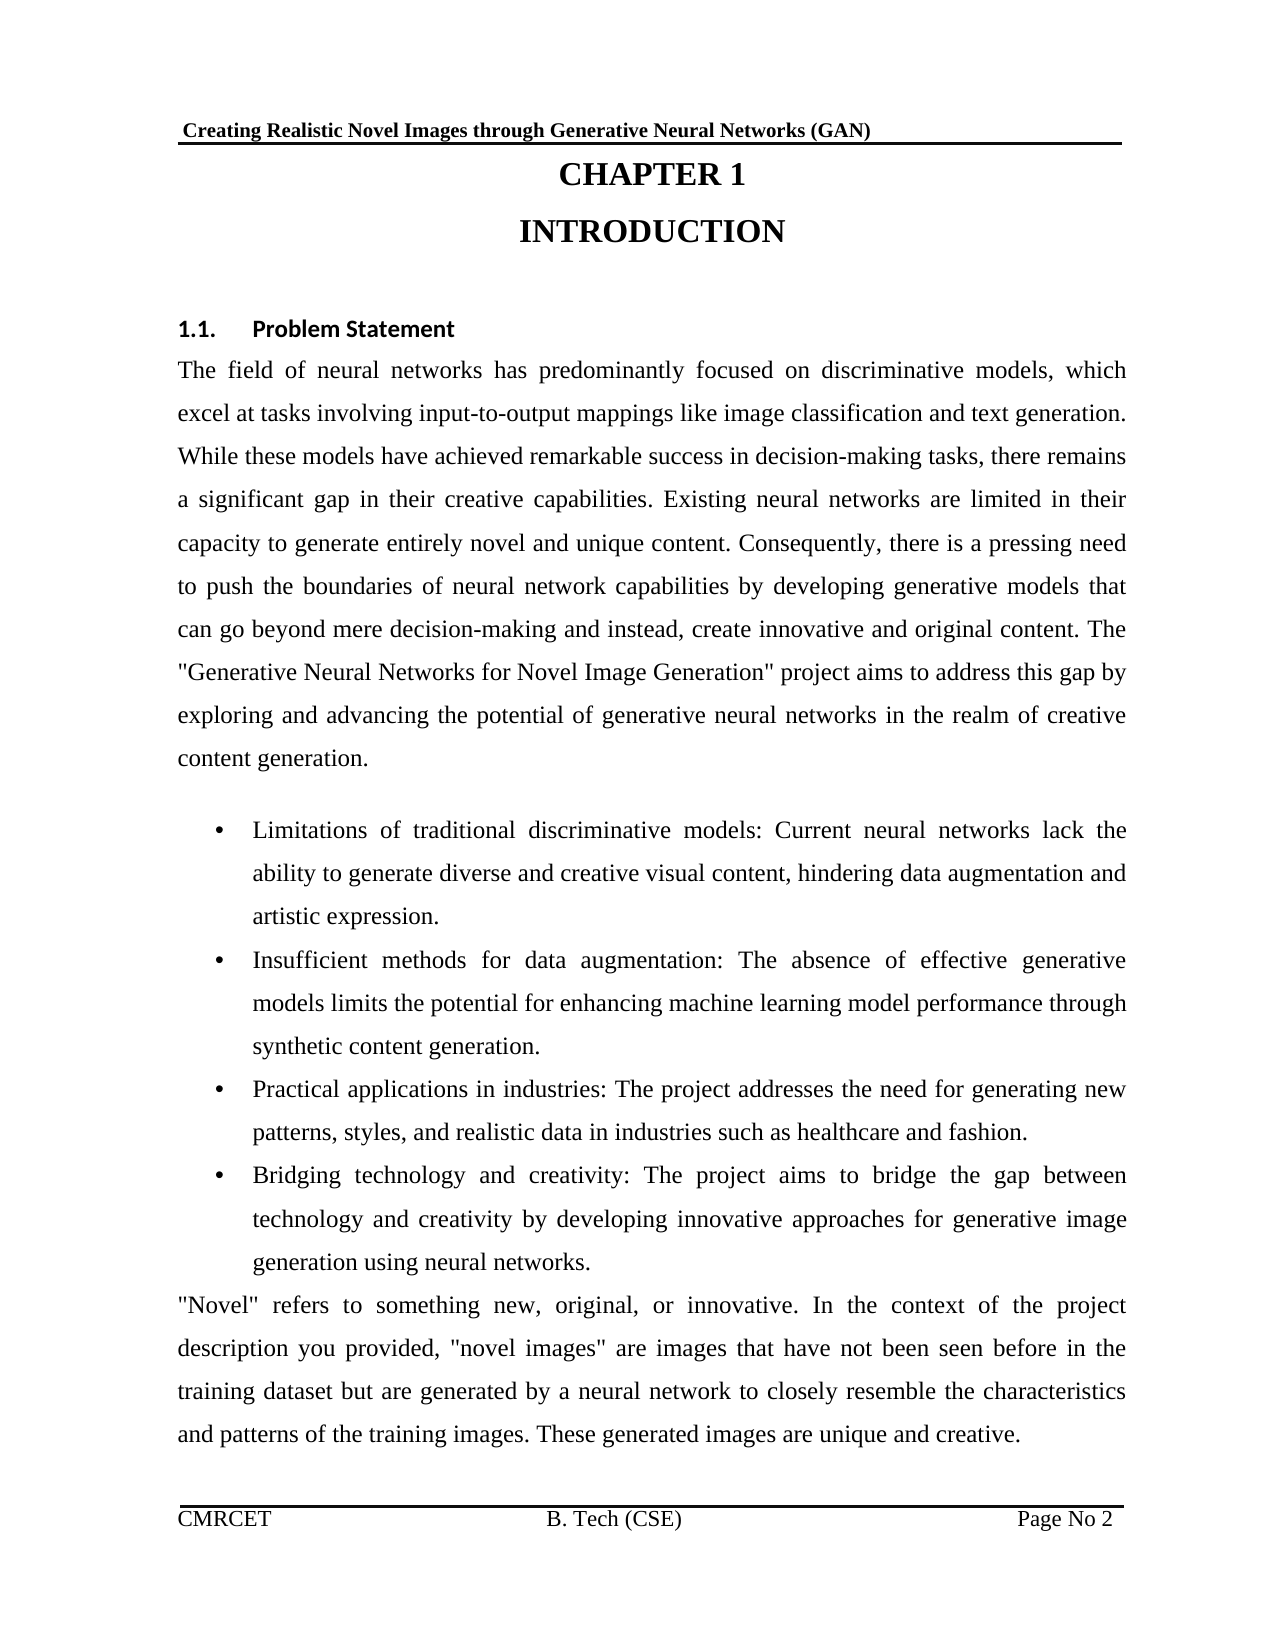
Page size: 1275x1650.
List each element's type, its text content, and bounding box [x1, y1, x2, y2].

list Insufficient methods for data augmentation: The absence of effective generative models limits the potential for enhancing machine learning model performance through synthetic content generation. [215, 944, 1127, 1060]
text "Novel" refers to something new, original, or innovative. In the context of the project description you provided, "novel images" are images that have not been seen before in the training dataset but are generated by a neural network to closely resemble the characteristics and patterns of the training images. These generated images are unique and creative. [177, 1290, 1127, 1448]
text CHAPTER 1 [177, 154, 1127, 192]
text INTRODUCTION [177, 212, 1127, 250]
list Bridging technology and creativity: The project aims to bridge the gap between technology and creativity by developing innovative approaches for generative image generation using neural networks. [215, 1160, 1127, 1276]
text CMRCET B. Tech (CSE) Page No 2 [177, 1506, 1127, 1532]
list Practical applications in industries: The project addresses the need for generating new patterns, styles, and realistic data in industries such as healthcare and fashion. [215, 1074, 1127, 1146]
list Limitations of traditional discriminative models: Current neural networks lack the ability to generate diverse and creative visual content, hindering data augmentation and artistic expression. [215, 815, 1127, 930]
list Problem Statement [177, 269, 969, 355]
text The field of neural networks has predominantly focused on discriminative models, which excel at tasks involving input-to-output mappings like image classification and text generation. While these models have achieved remarkable success in decision-making tasks, there remains a significant gap in their creative capabilities. Existing neural networks are limited in their capacity to generate entirely novel and unique content. Consequently, there is a pressing need to push the boundaries of neural network capabilities by developing generative models that can go beyond mere decision-making and instead, create innovative and original content. The "Generative Neural Networks for Novel Image Generation" project aims to address this gap by exploring and advancing the potential of generative neural networks in the realm of creative content generation. [177, 355, 1127, 772]
text Creating Realistic Novel Images through Generative Neural Networks (GAN) [177, 118, 1127, 142]
